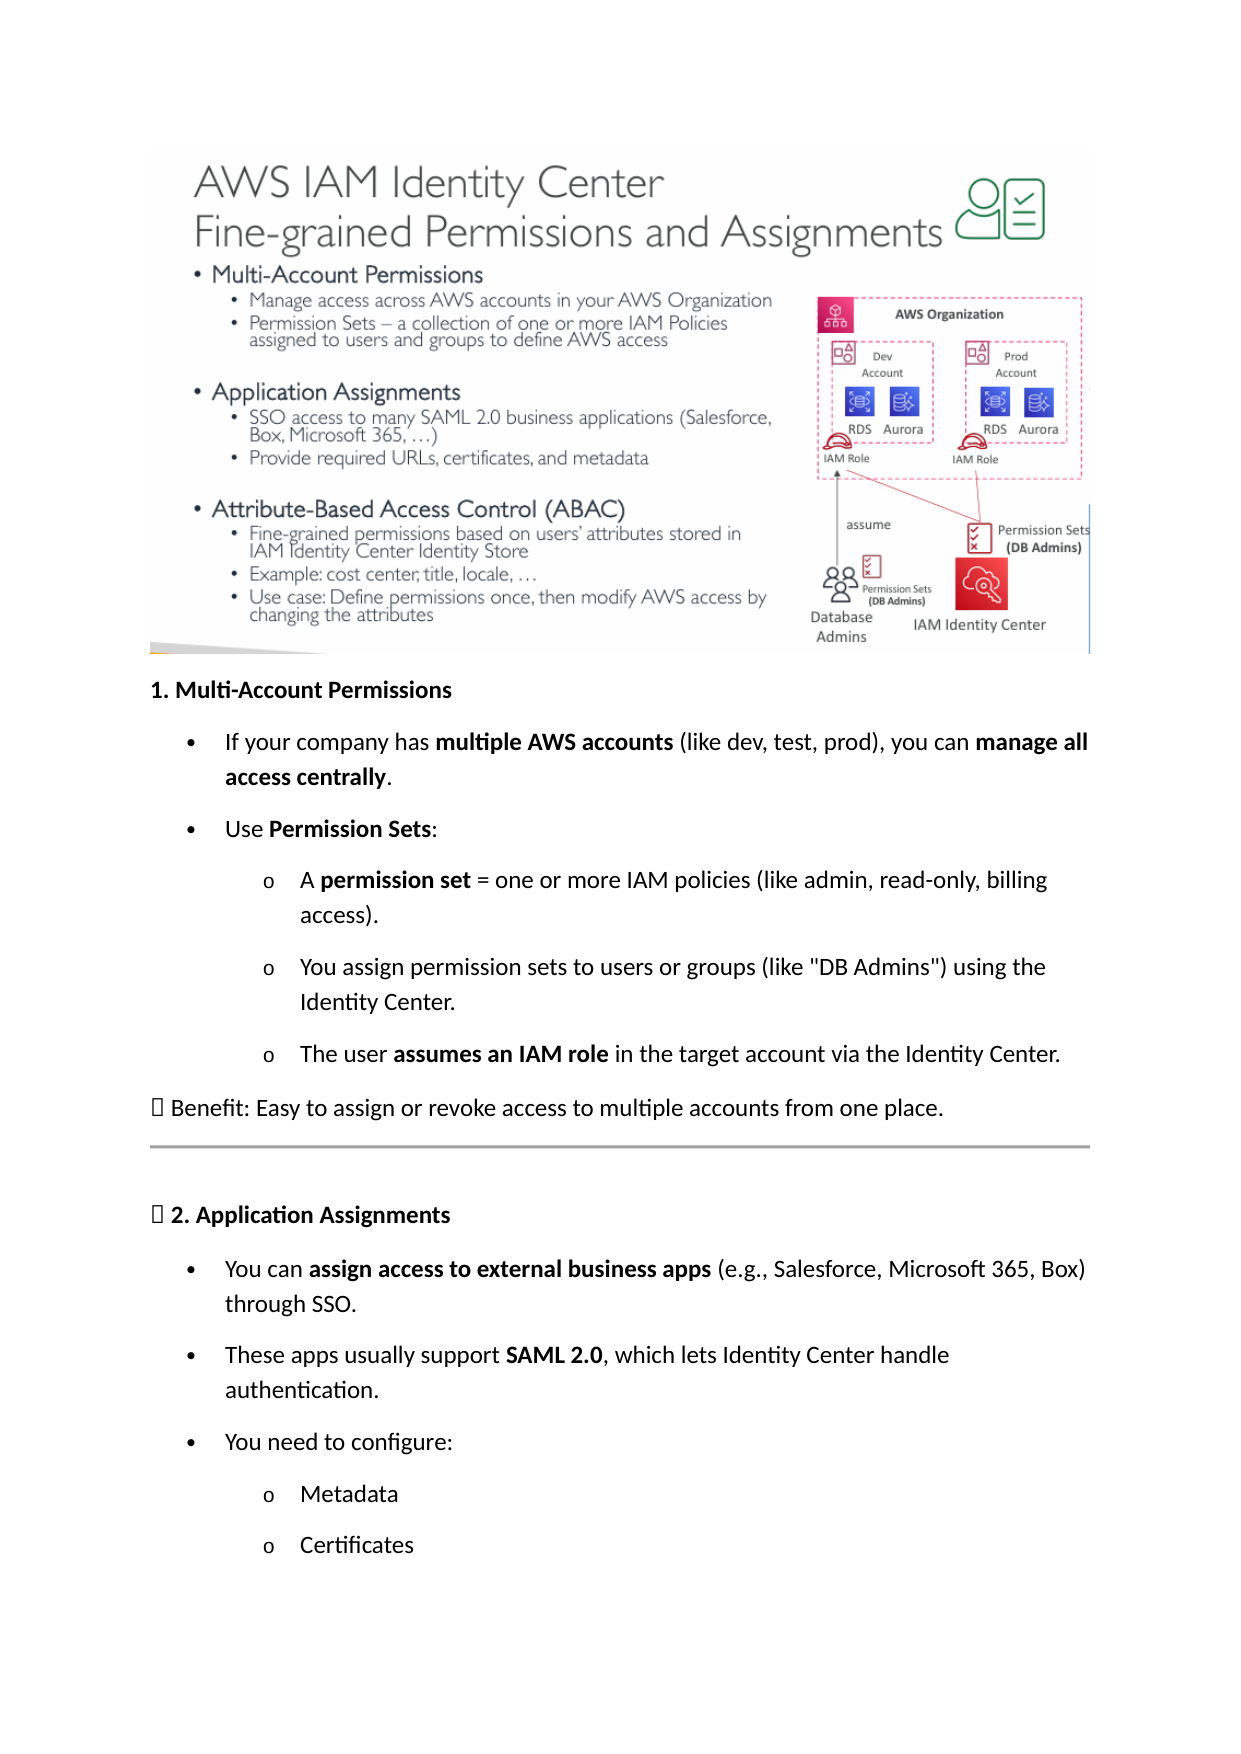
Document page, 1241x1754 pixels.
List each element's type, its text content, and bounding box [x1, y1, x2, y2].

list Certificates [262, 1529, 1090, 1560]
text ✅ Benefit: Easy to assign or revoke access to multiple accounts from one place. [150, 1089, 1090, 1123]
list Metadata [262, 1478, 1090, 1508]
picture [150, 150, 1091, 654]
text 1. Multi-Account Permissions [150, 674, 1090, 705]
list These apps usually support SAML 2.0, which lets Identity Center handle authentication. [187, 1339, 1090, 1405]
list If your company has multiple AWS accounts (like dev, test, prod), you can manage all access centrally. [187, 726, 1090, 792]
list You assign permission sets to users or groups (like "DB Admins") using the Identity Center. [262, 951, 1090, 1017]
list You need to configure: [187, 1426, 1090, 1457]
list The user assumes an IAM role in the target account via the Identity Center. [262, 1038, 1090, 1068]
list You can assign access to external business apps (e.g., Salesforce, Microsoft 365, Box) through SSO. [187, 1253, 1090, 1318]
list Use Permission Sets: [187, 813, 1090, 843]
list A permission set = one or more IAM policies (like admin, read-only, billing access). [262, 864, 1090, 930]
text 🌐 2. Application Assignments [150, 1197, 1090, 1231]
